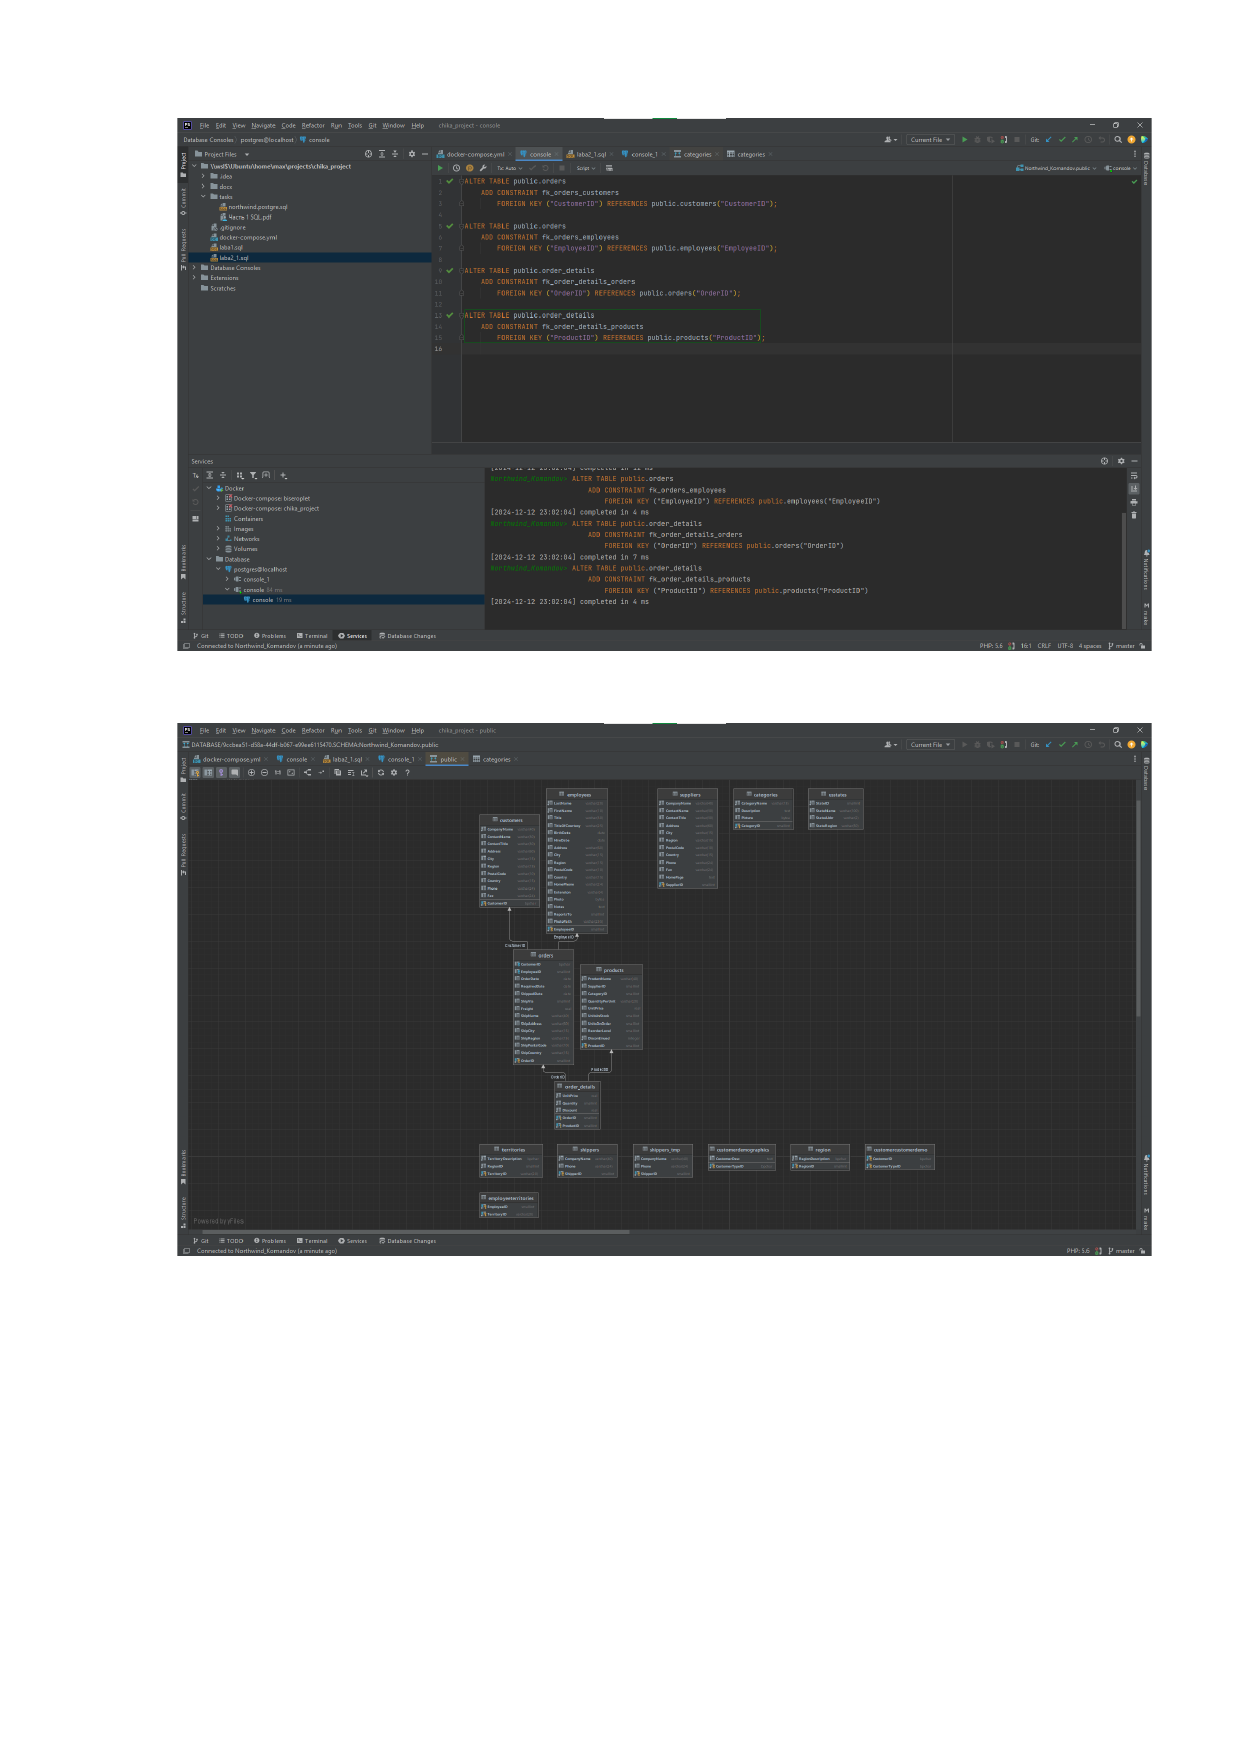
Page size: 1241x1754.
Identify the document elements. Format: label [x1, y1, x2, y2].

picture [177, 118, 1152, 651]
picture [177, 723, 1152, 1256]
